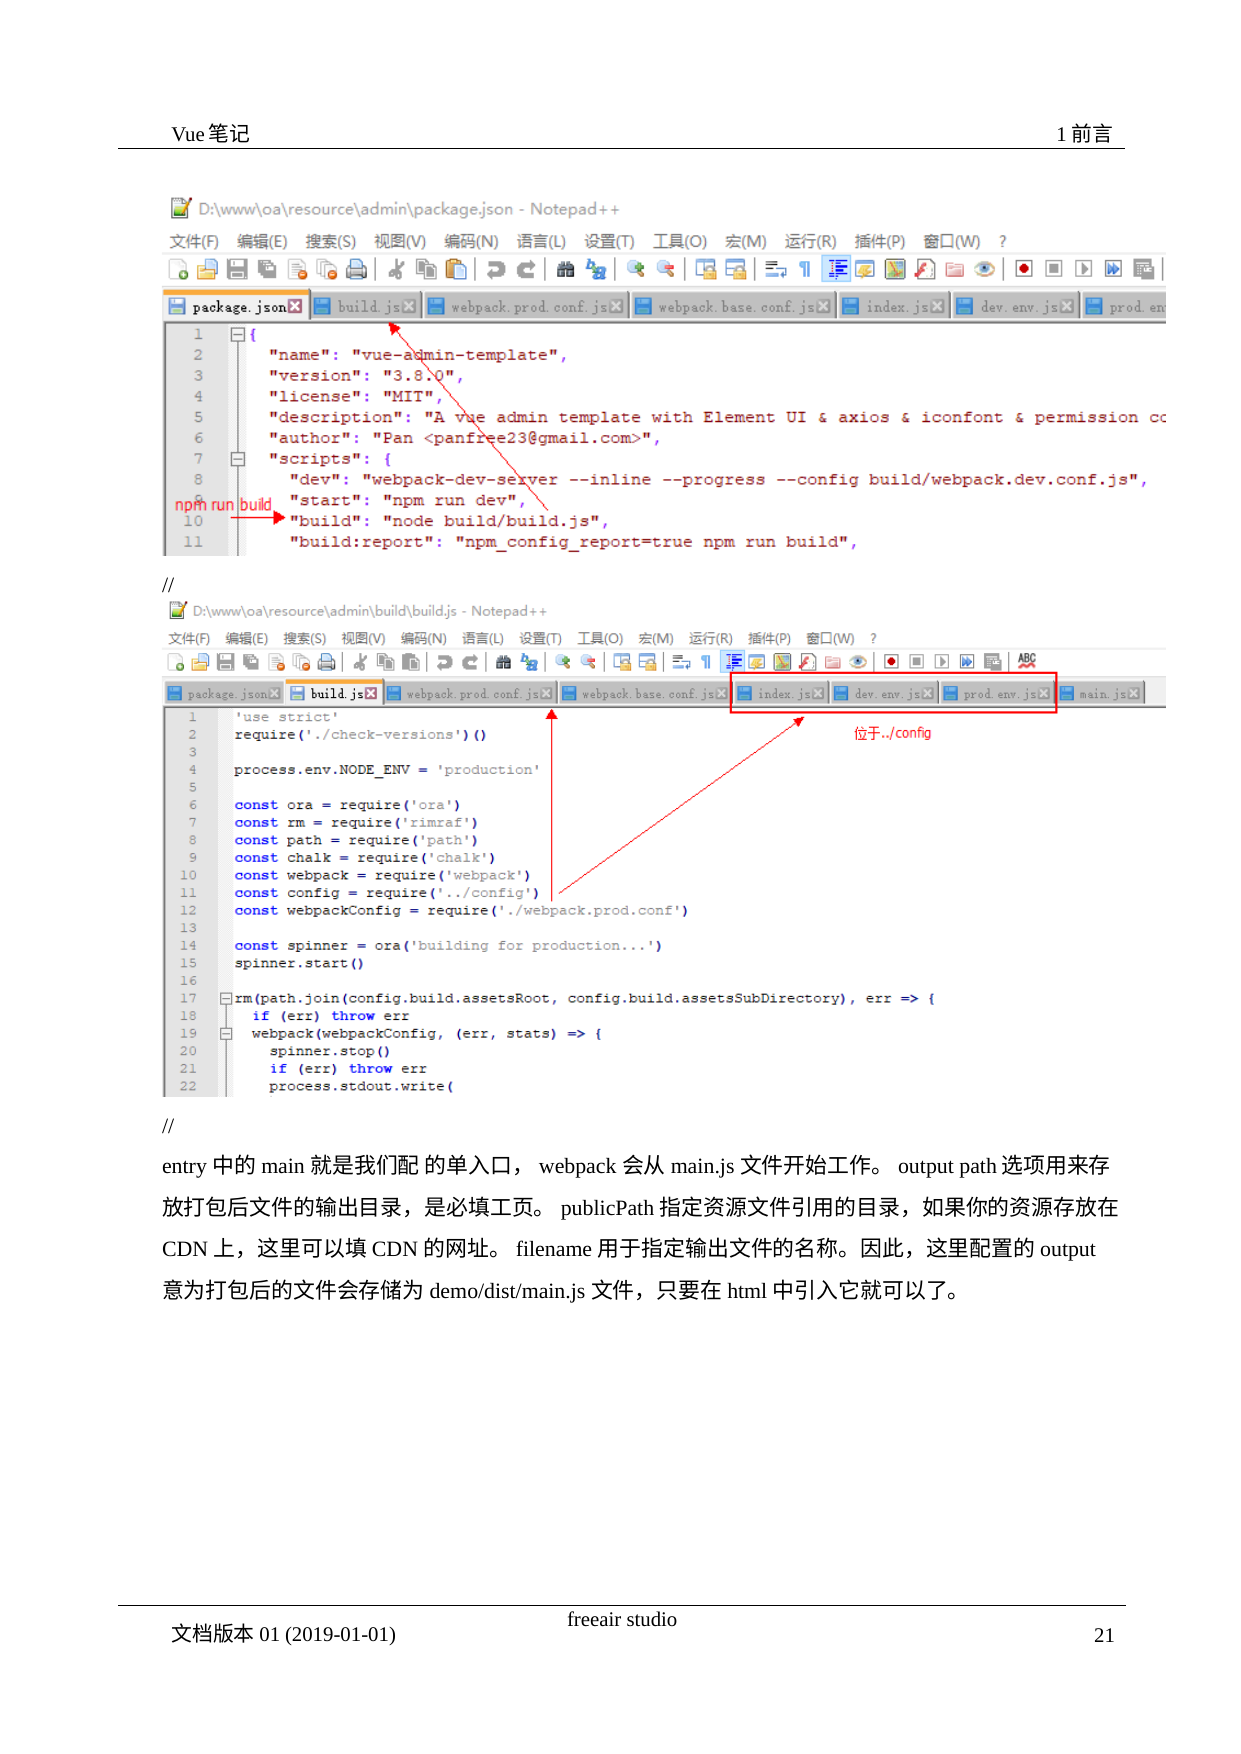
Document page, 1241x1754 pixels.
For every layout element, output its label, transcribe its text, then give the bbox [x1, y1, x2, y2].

picture [161, 190, 1166, 556]
list // [162, 556, 1122, 597]
list // [162, 1097, 1122, 1138]
list entry 中的 main 就是我们配 的单入口， webpack 会从 main.js 文件开始工作。 output path选项用来存放打包后文件的输出目录，是必填工页。 publicPath 指定资源文件引用的目录，如果你的资源存放在 CDN 上，这里可以填 CDN 的网址。 filename 用于指定输出文件的名称。因此，这里配置的 output 意为打包后的文件会存储为 demo/dist/main.js 文件，只要在 html 中引入它就可以了。 [162, 1138, 1122, 1304]
picture [161, 597, 1166, 1097]
